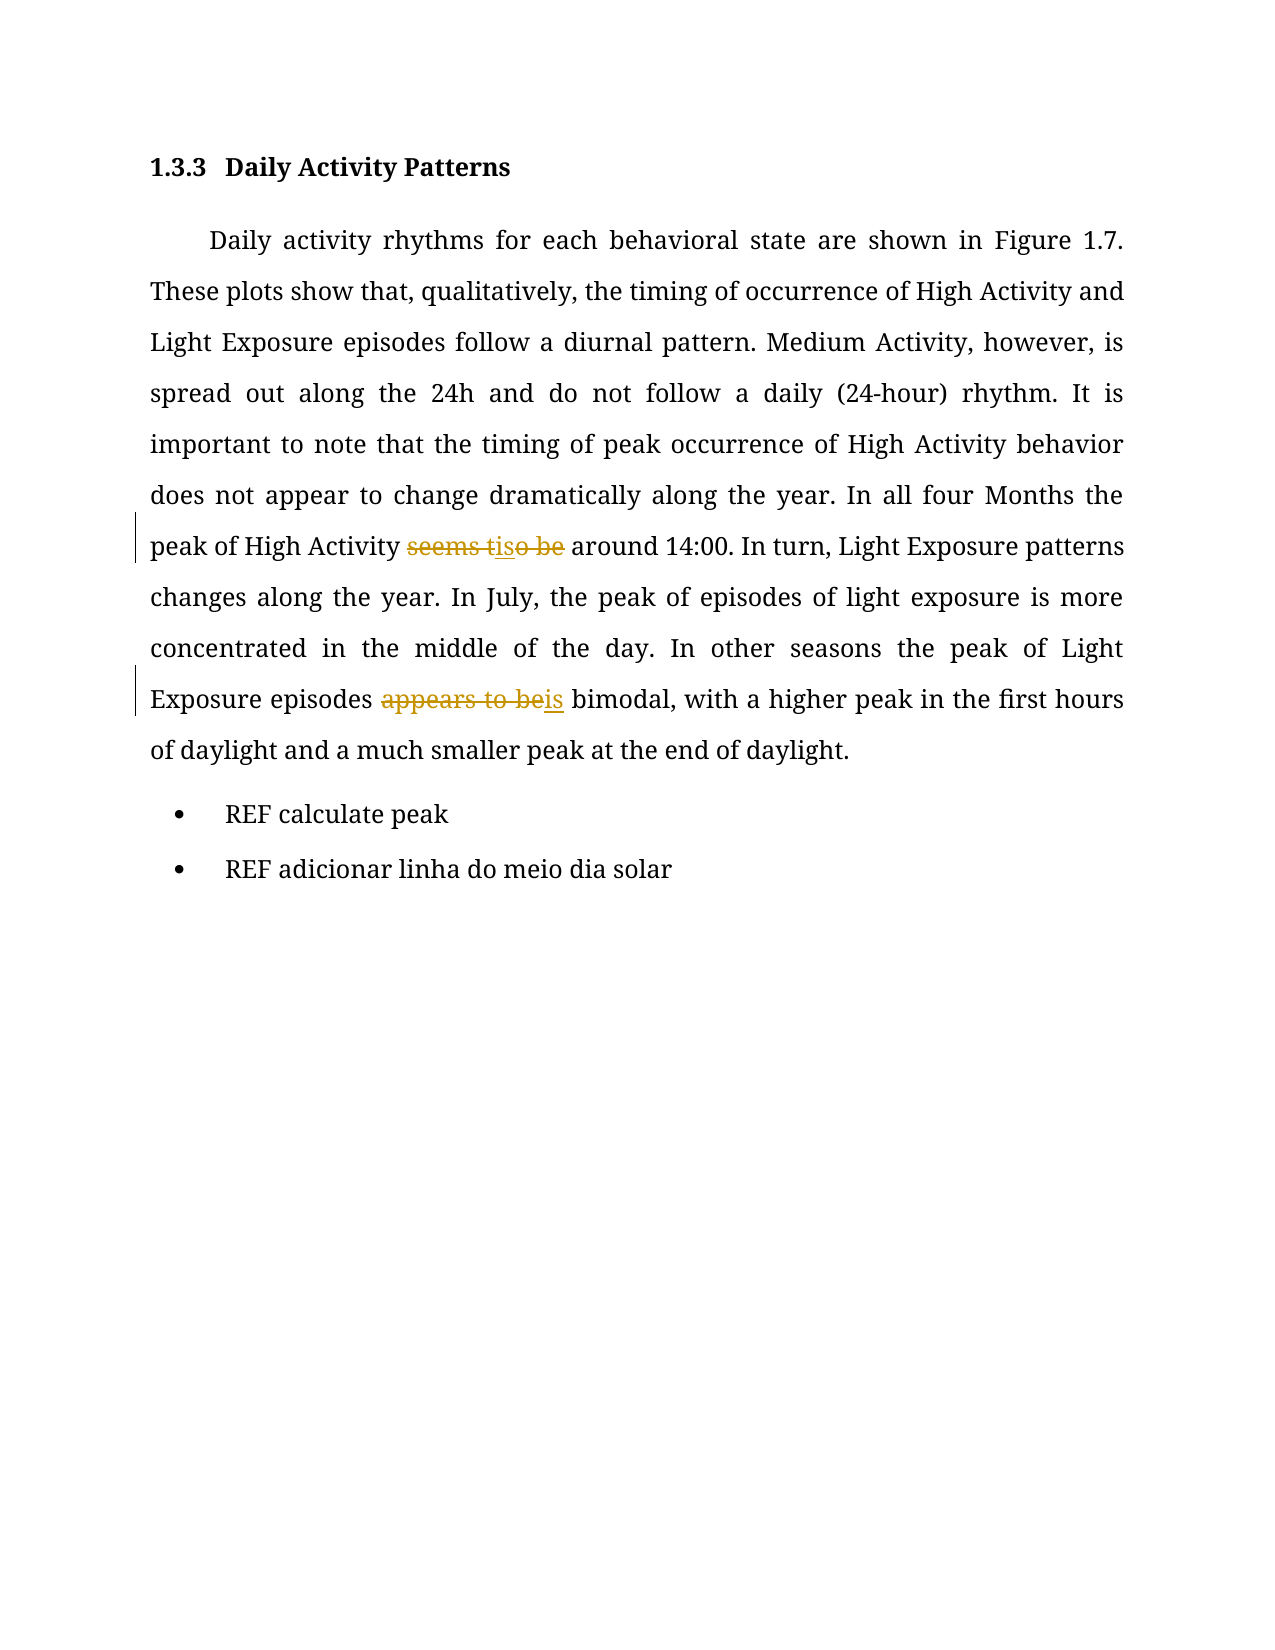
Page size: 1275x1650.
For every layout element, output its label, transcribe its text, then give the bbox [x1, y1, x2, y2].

subtitle 1.3.3 Daily Activity Patterns [150, 150, 1125, 184]
list REF adicionar linha do meio dia solar [175, 852, 1125, 886]
list REF calculate peak [175, 796, 1125, 831]
text Daily activity rhythms for each behavioral state are shown in Figure 1.7. These plots show that, qualitatively, the timing of occurrence of High Activity and Light Exposure episodes follow a diurnal pattern. Medium Activity, however, is spread out along the 24h and do not follow a daily (24-hour) rhythm. It is important to note that the timing of peak occurrence of High Activity behavior does not appear to change dramatically along the year. In all four Months the peak of High Activity around 14:00. In turn, Light Exposure patterns changes along the year. In July, the peak of episodes of light exposure is more concentrated in the middle of the day. In other seasons the peak of Light Exposure episodes bimodal, with a higher peak in the first hours of daylight and a much smaller peak at the end of daylight. [150, 222, 1125, 767]
